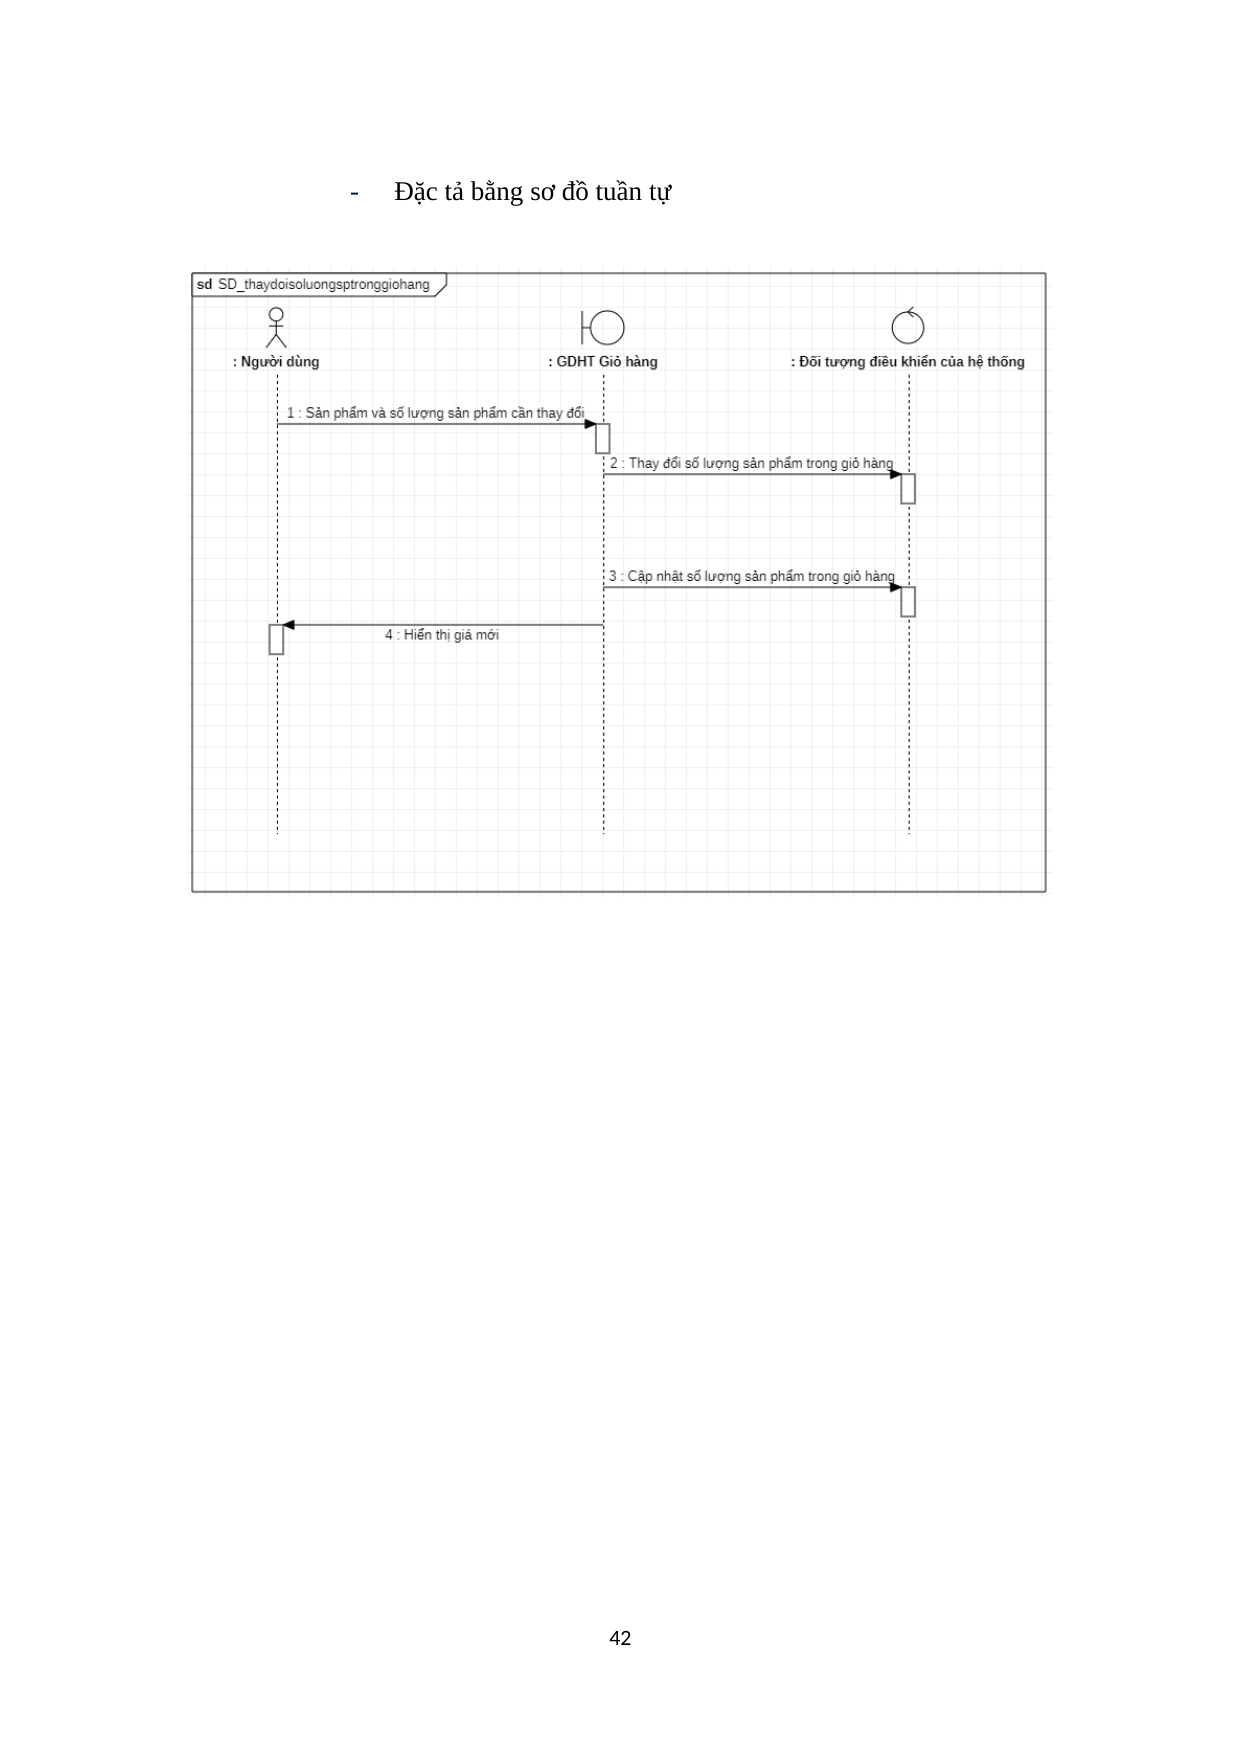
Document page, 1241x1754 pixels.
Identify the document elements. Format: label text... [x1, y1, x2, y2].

picture [187, 267, 1053, 897]
list Đặc tả bằng sơ đồ tuần tự [350, 174, 1053, 207]
